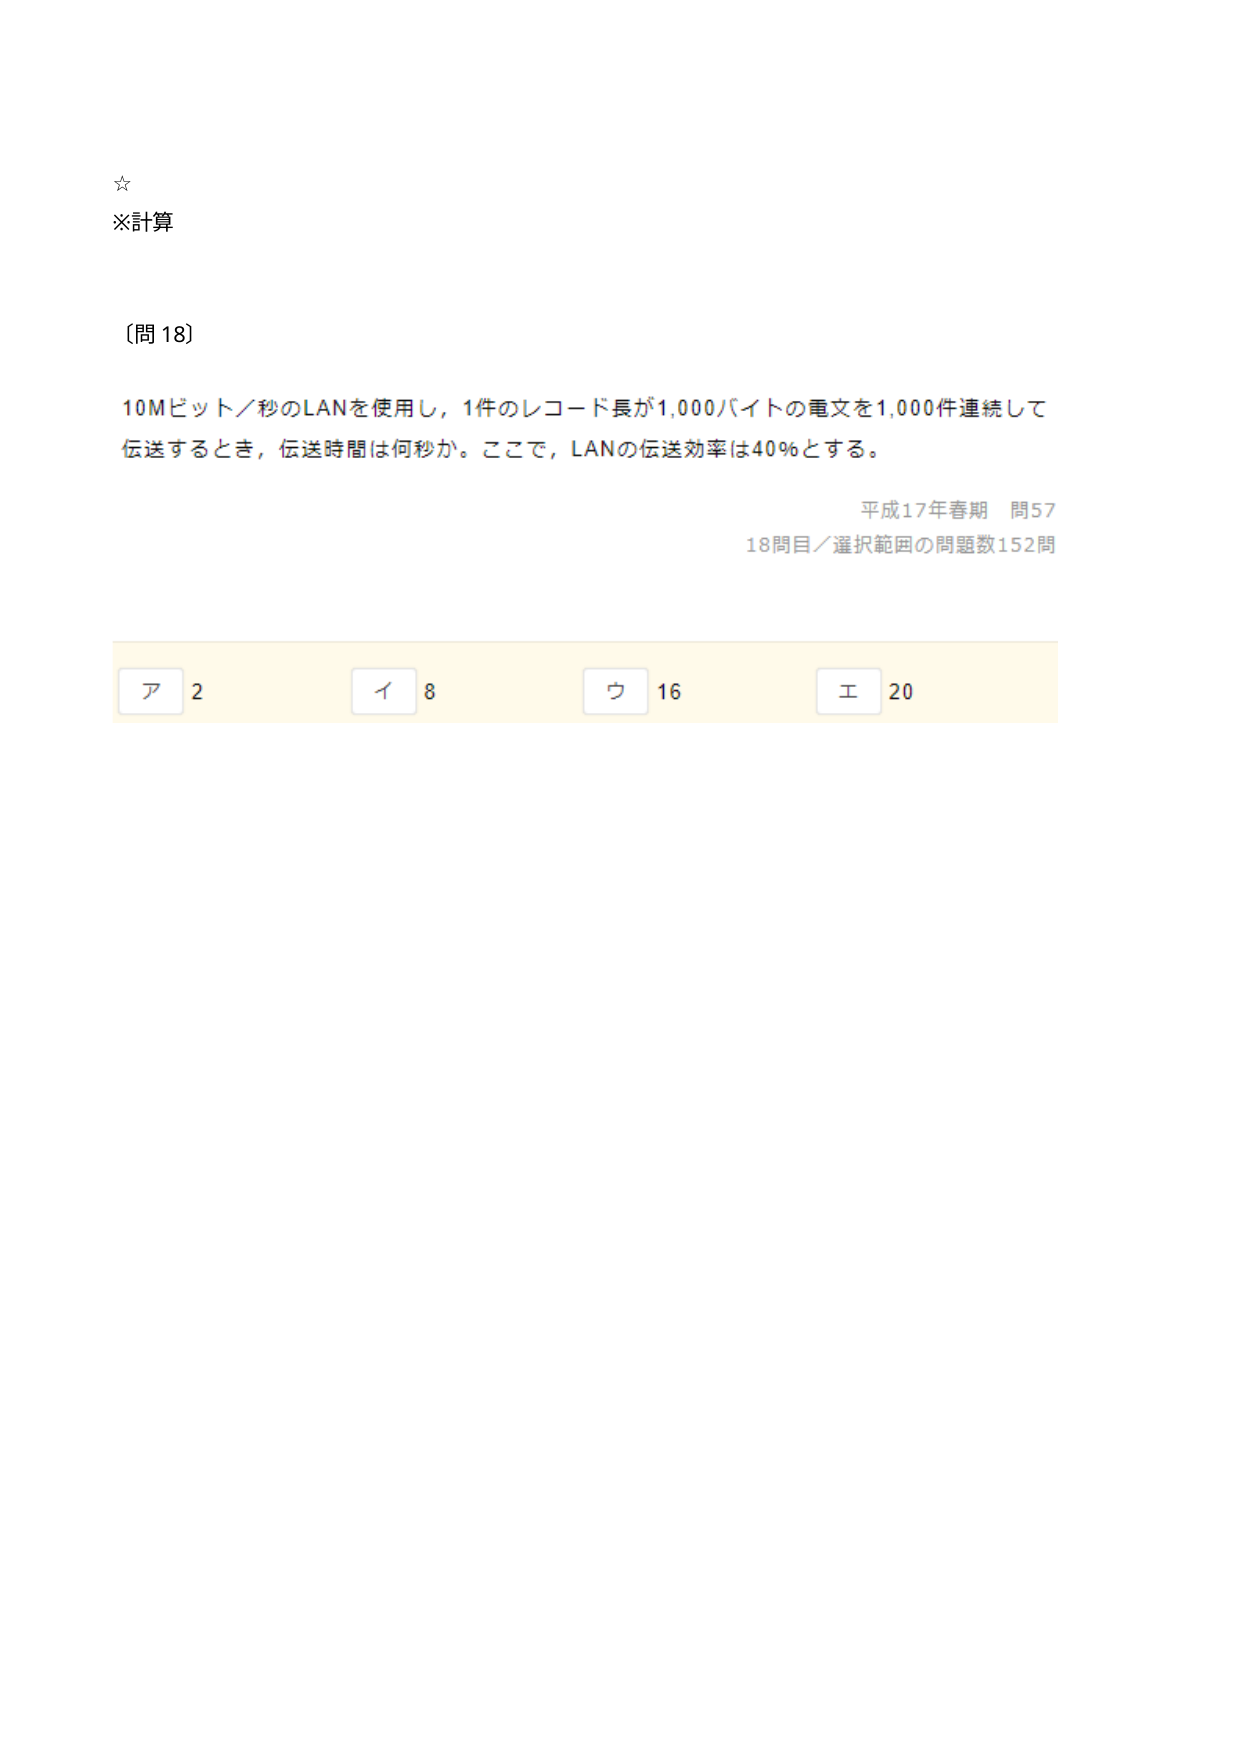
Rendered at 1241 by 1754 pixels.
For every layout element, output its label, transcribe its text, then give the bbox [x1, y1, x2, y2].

text ☆ [112, 164, 1128, 202]
text ※計算 [112, 202, 1128, 239]
text 〔問18〕 [112, 314, 1128, 352]
picture [112, 389, 1058, 723]
